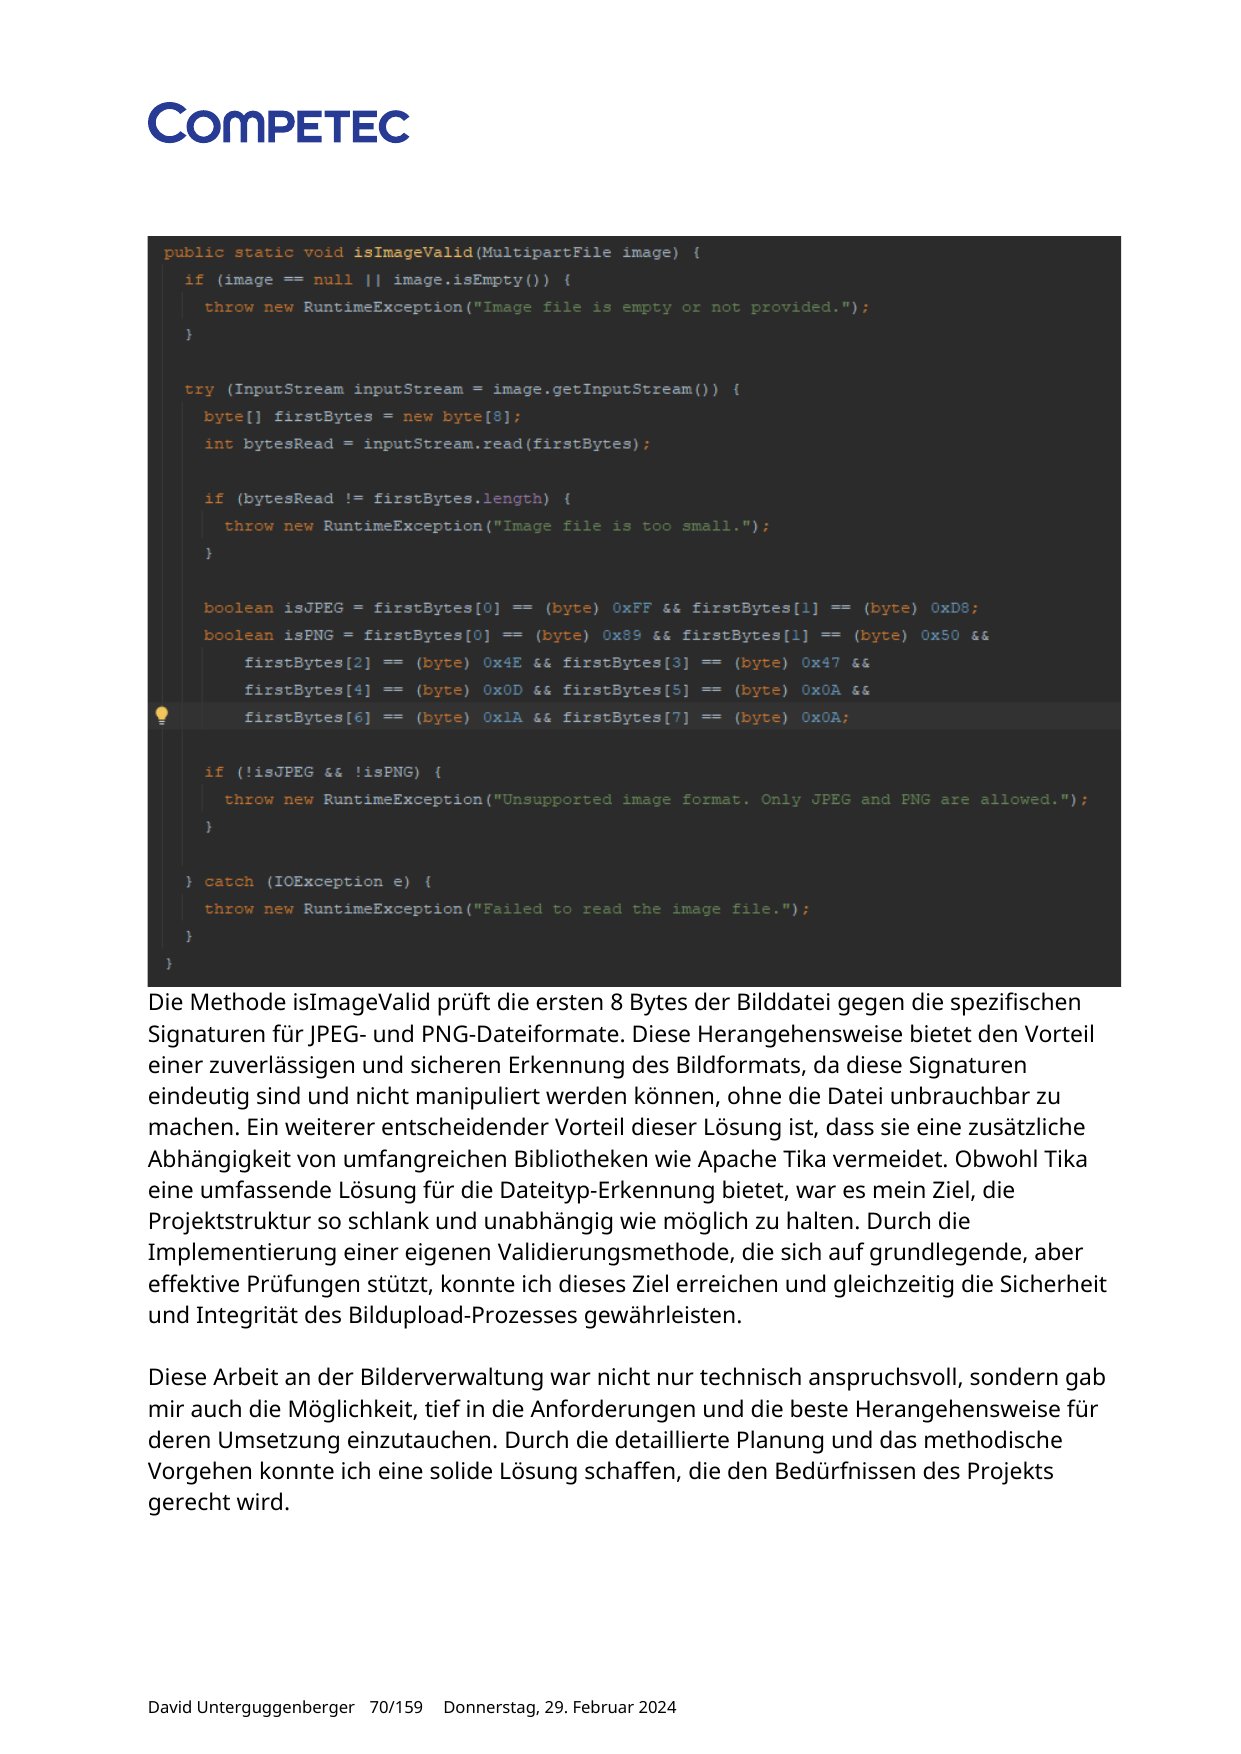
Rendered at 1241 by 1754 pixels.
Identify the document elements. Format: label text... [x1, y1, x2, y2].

picture [147, 236, 1122, 987]
text Die Methode isImageValid prüft die ersten 8 Bytes der Bilddatei gegen die spezifischen Signaturen für JPEG- und PNG-Dateiformate. Diese Herangehensweise bietet den Vorteil einer zuverlässigen und sicheren Erkennung des Bildformats, da diese Signaturen eindeutig sind und nicht manipuliert werden können, ohne die Datei unbrauchbar zu machen. Ein weiterer entscheidender Vorteil dieser Lösung ist, dass sie eine zusätzliche Abhängigkeit von umfangreichen Bibliotheken wie Apache Tika vermeidet. Obwohl Tika eine umfassende Lösung für die Dateityp-Erkennung bietet, war es mein Ziel, die Projektstruktur so schlank und unabhängig wie möglich zu halten. Durch die Implementierung einer eigenen Validierungsmethode, die sich auf grundlegende, aber effektive Prüfungen stützt, konnte ich dieses Ziel erreichen und gleichzeitig die Sicherheit und Integrität des Bildupload-Prozesses gewährleisten. [148, 987, 1122, 1330]
text Diese Arbeit an der Bilderverwaltung war nicht nur technisch anspruchsvoll, sondern gab mir auch die Möglichkeit, tief in die Anforderungen und die beste Herangehensweise für deren Umsetzung einzutauchen. Durch die detaillierte Planung und das methodische Vorgehen konnte ich eine solide Lösung schaffen, die den Bedürfnissen des Projekts gerecht wird. [148, 1361, 1122, 1517]
